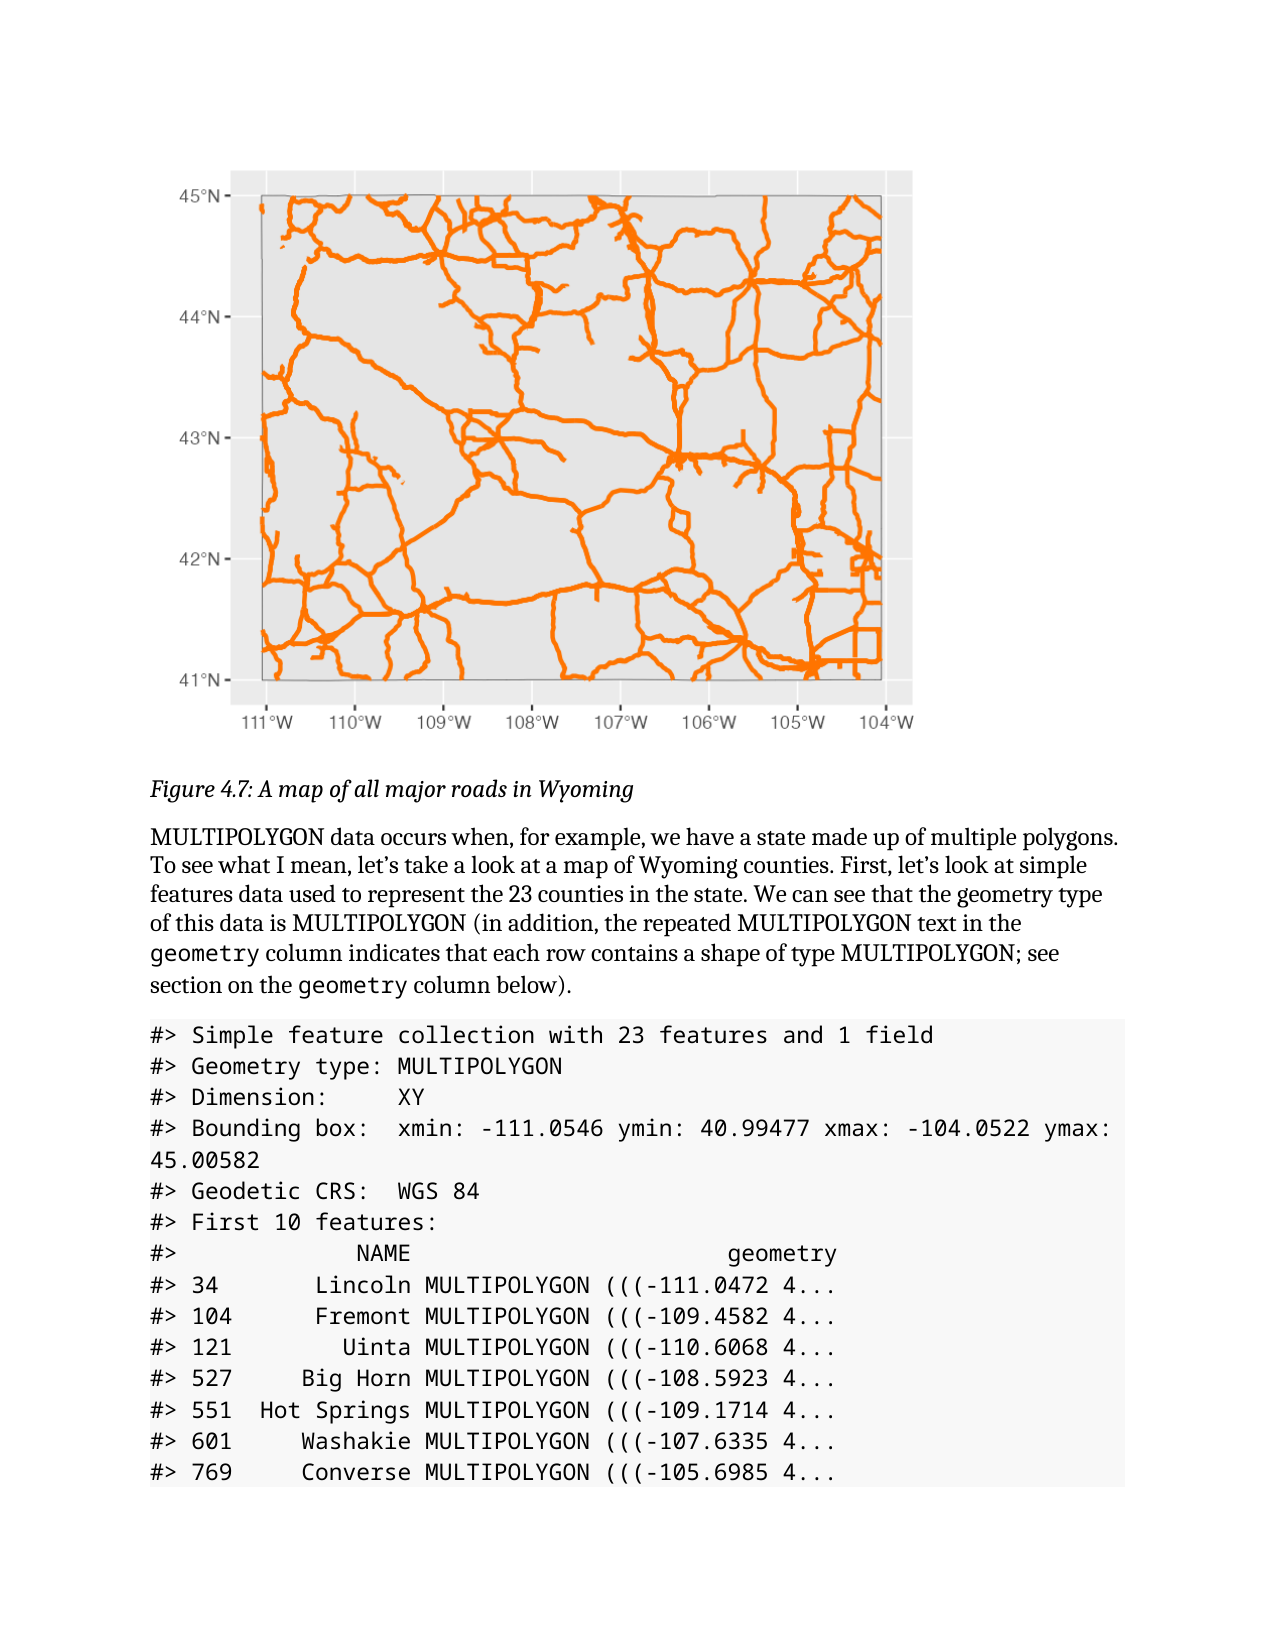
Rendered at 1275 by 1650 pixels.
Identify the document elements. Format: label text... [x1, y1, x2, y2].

text Figure 4.7: A map of all major roads in Wyoming [150, 775, 1125, 804]
picture [168, 150, 924, 754]
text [150, 1019, 1125, 1487]
text MULTIPOLYGON data occurs when, for example, we have a state made up of multiple polygons. To see what I mean, let’s take a look at a map of Wyoming counties. First, let’s look at simple features data used to represent the 23 counties in the state. We can see that the geometry type of this data is MULTIPOLYGON (in addition, the repeated MULTIPOLYGON text in the geometry column indicates that each row contains a shape of type MULTIPOLYGON; see section on the geometry column below). [150, 822, 1125, 1000]
